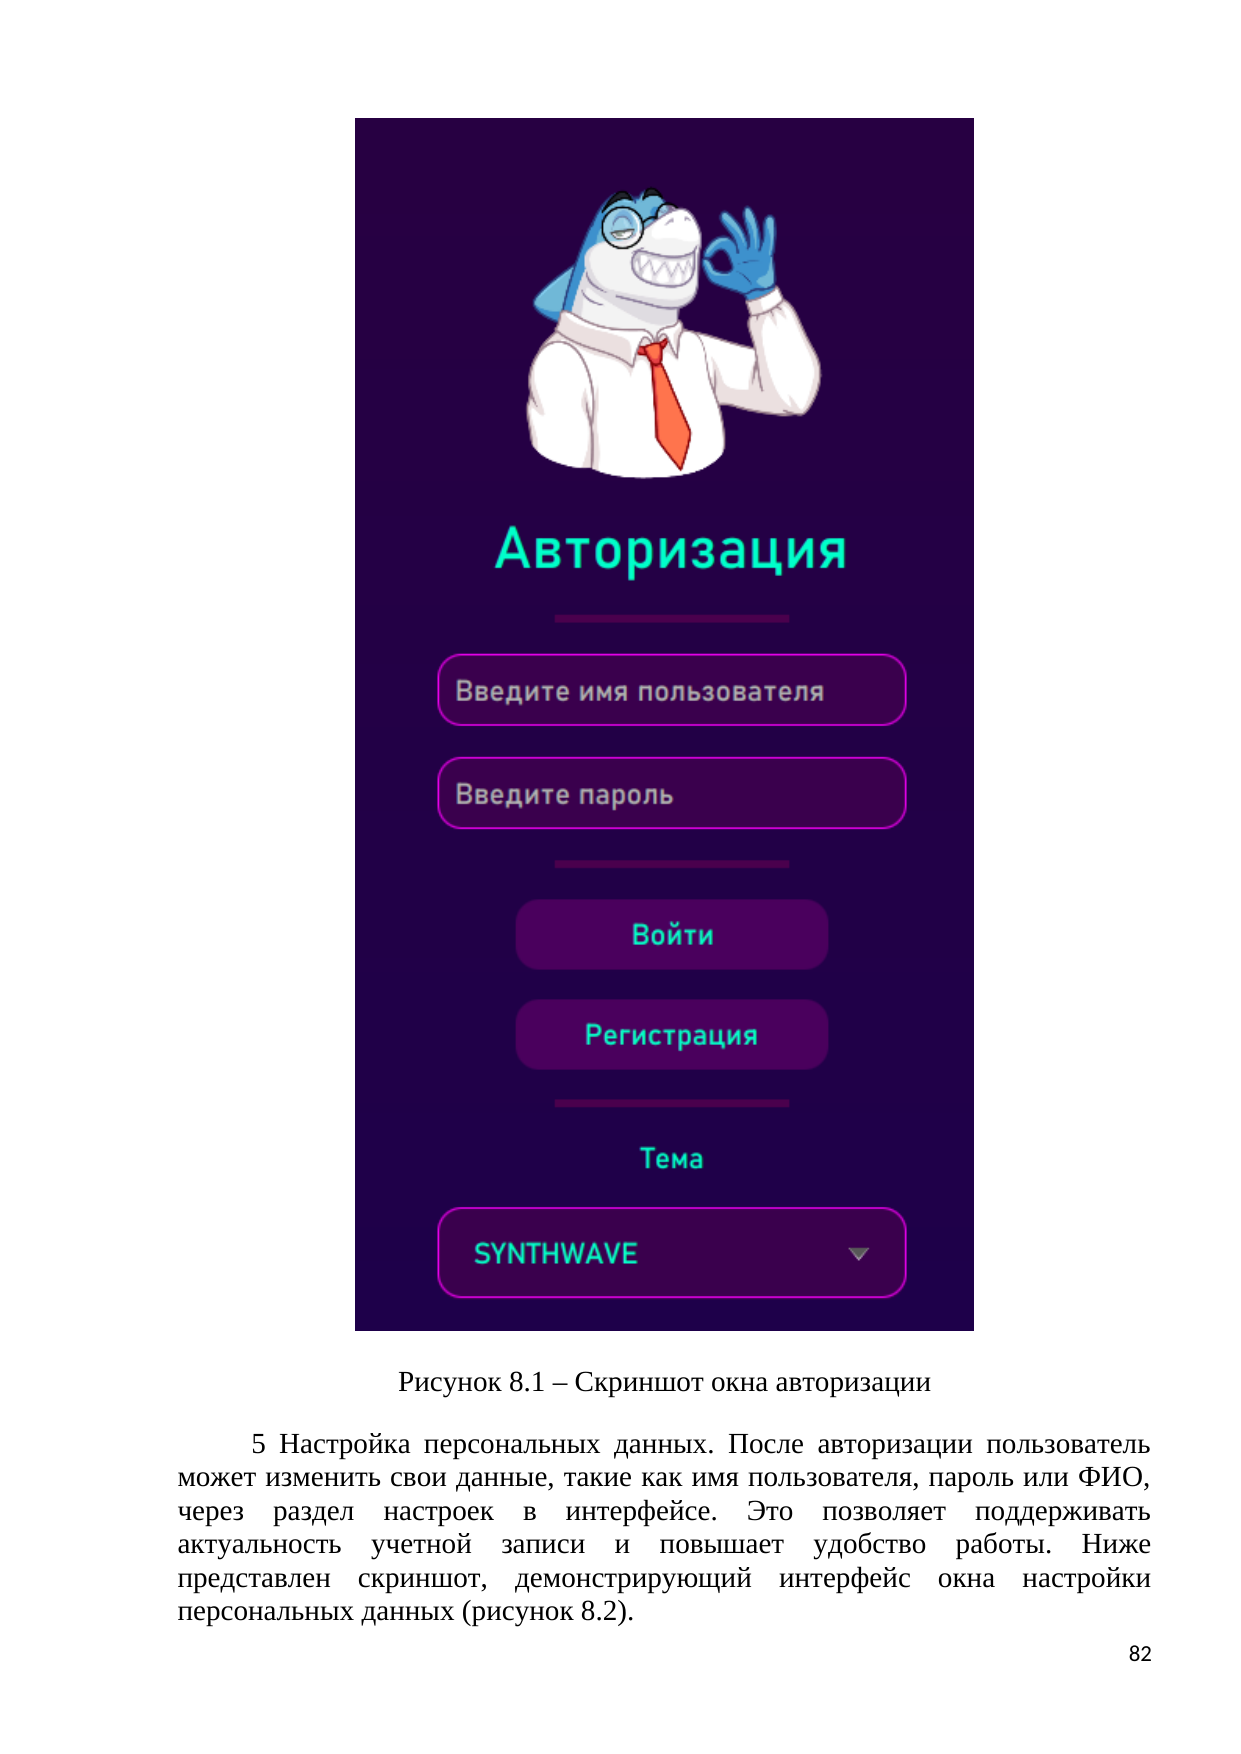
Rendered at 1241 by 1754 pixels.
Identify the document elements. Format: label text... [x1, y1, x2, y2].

text 5 Настройка персональных данных. После авторизации пользователь может изменить свои данные, такие как имя пользователя, пароль или ФИО, через раздел настроек в интерфейсе. Это позволяет поддерживать актуальность учетной записи и повышает удобство работы. Ниже представлен скриншот, демонстрирующий интерфейс окна настройки персональных данных (рисунок 8.2). [177, 1426, 1152, 1627]
picture [355, 118, 974, 1331]
text Рисунок 8.1 – Скриншот окна авторизации [177, 1364, 1152, 1398]
